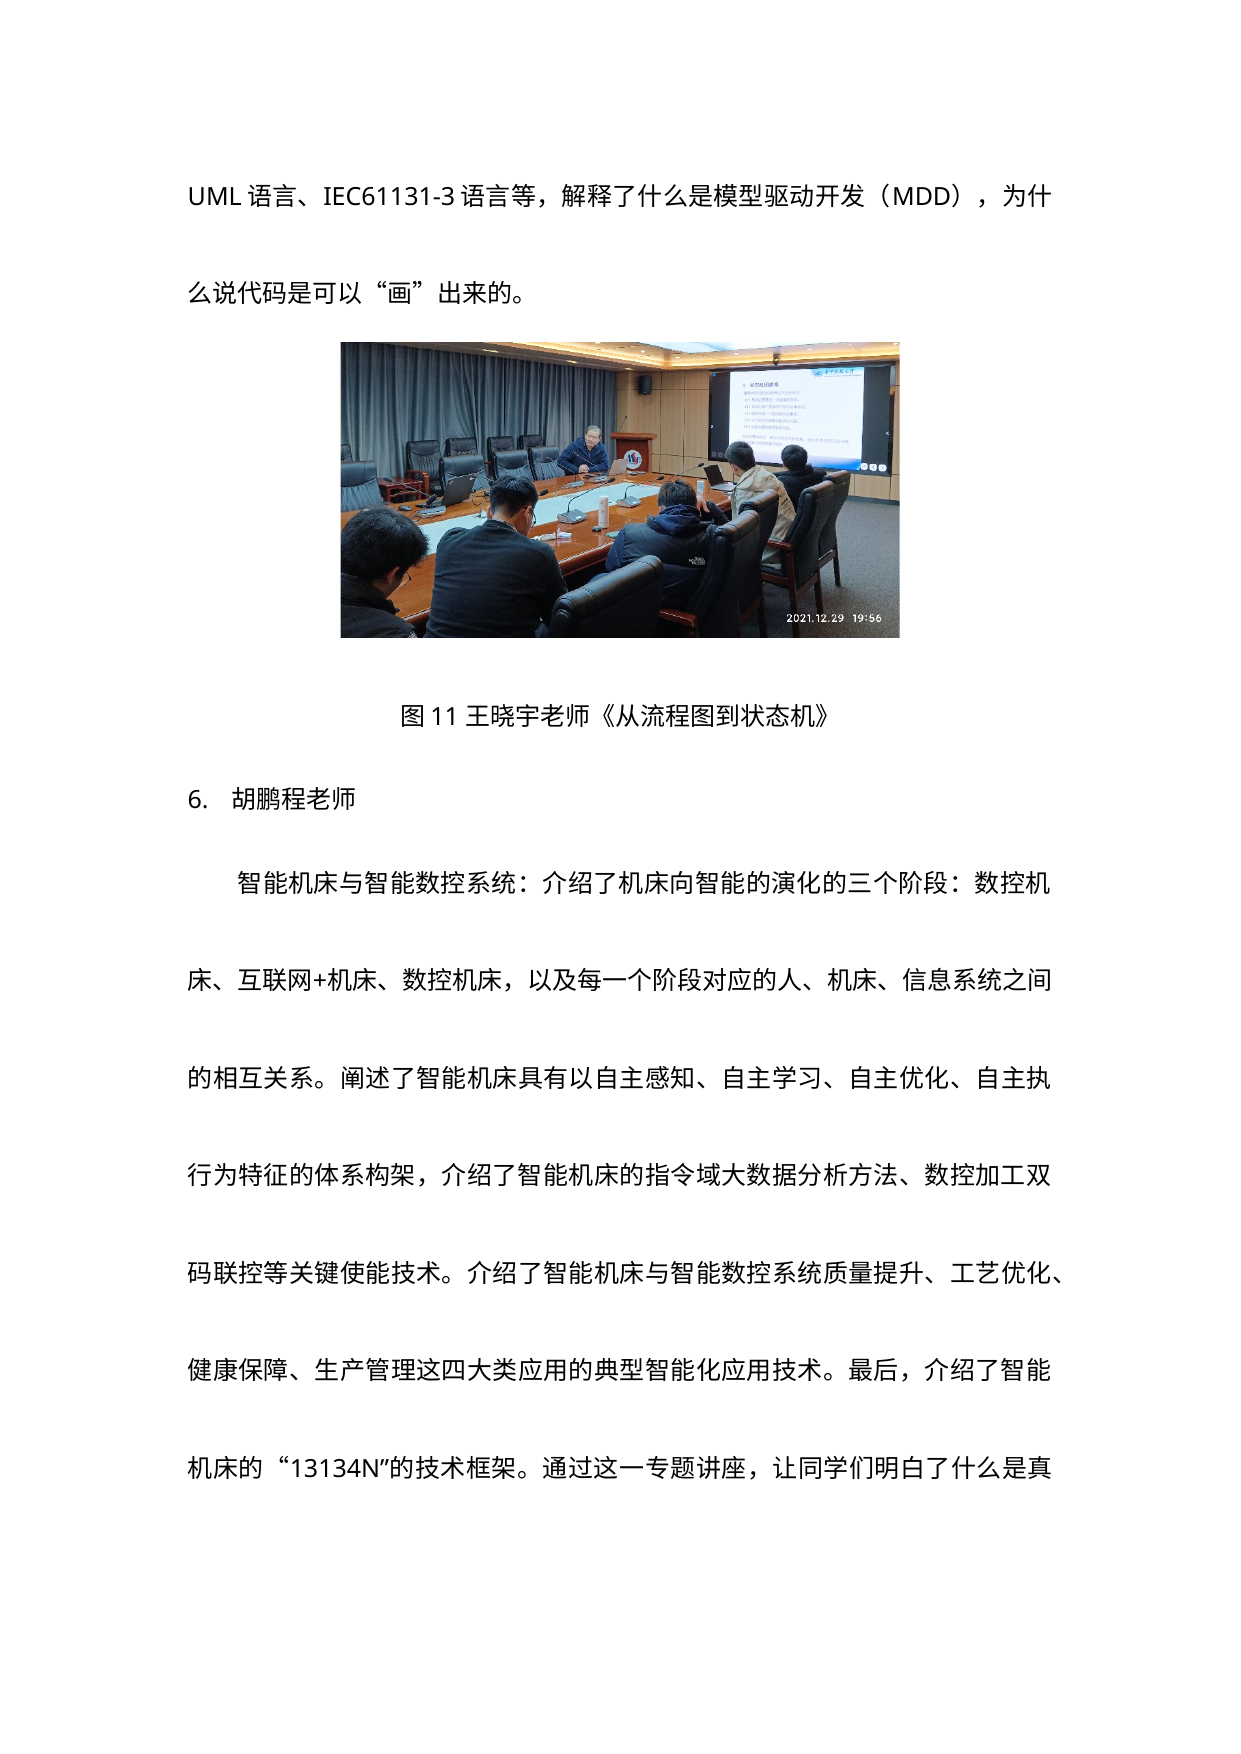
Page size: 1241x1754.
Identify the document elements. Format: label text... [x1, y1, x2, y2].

picture [340, 342, 900, 638]
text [187, 162, 1053, 324]
list 胡鹏程老师 [187, 766, 1053, 831]
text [187, 849, 1053, 1499]
text 图11 王晓宇老师《从流程图到状态机》 [187, 682, 1053, 747]
